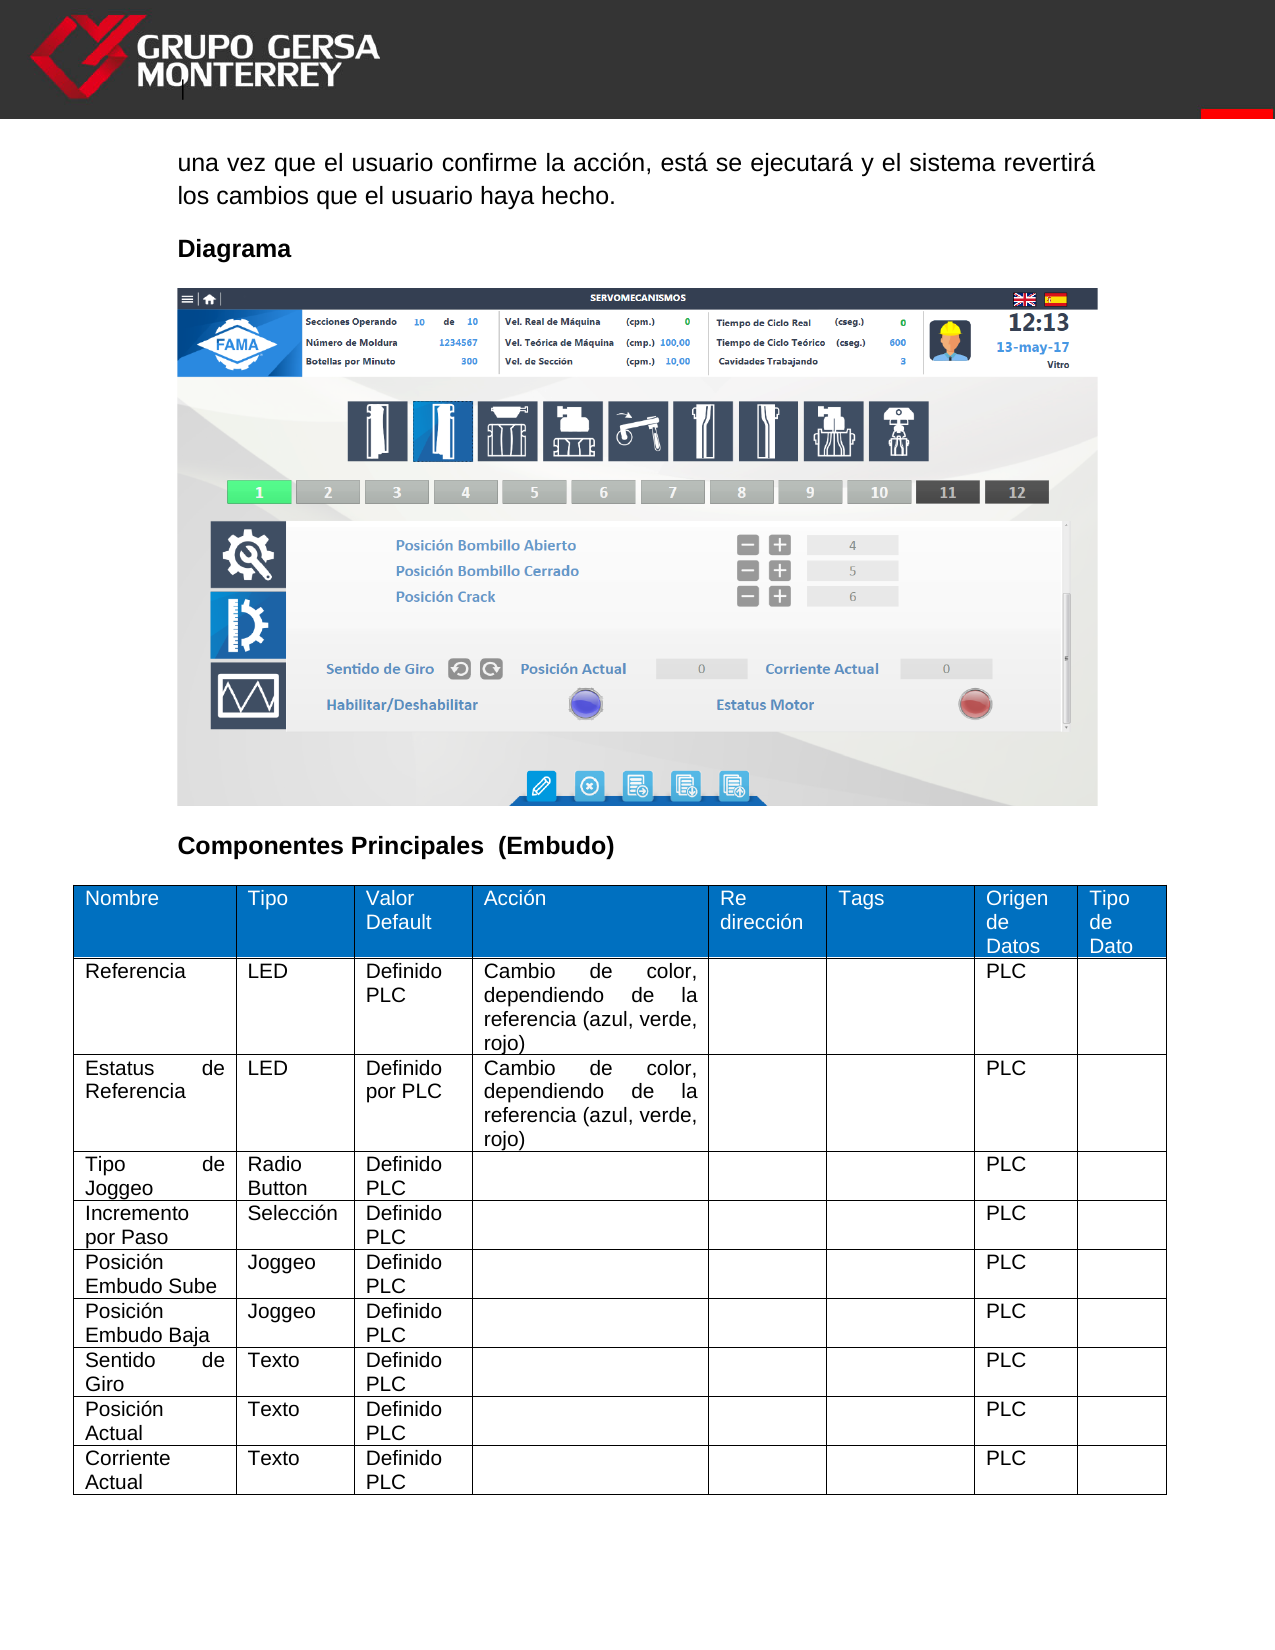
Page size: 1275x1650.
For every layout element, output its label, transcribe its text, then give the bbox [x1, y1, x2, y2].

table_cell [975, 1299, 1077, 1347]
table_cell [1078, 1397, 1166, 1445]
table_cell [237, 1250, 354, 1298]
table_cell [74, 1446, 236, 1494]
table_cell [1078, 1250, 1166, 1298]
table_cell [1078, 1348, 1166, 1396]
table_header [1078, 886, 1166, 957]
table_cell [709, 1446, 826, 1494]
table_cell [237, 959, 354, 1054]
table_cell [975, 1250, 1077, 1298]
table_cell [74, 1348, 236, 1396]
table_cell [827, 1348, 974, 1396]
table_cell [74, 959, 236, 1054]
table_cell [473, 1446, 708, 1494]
text Componentes Principales (Embudo) [177, 831, 1098, 859]
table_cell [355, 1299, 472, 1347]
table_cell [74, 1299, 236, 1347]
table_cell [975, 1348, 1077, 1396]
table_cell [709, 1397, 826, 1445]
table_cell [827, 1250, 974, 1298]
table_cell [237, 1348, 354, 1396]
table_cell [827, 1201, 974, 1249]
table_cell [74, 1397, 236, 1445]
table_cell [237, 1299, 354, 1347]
text Diagrama [177, 234, 1098, 263]
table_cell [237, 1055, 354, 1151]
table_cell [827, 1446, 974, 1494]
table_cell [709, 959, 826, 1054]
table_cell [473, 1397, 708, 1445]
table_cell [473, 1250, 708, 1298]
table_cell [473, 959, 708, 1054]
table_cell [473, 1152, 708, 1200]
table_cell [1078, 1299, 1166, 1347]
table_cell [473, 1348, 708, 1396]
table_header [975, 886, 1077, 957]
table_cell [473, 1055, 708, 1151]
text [177, 148, 1098, 209]
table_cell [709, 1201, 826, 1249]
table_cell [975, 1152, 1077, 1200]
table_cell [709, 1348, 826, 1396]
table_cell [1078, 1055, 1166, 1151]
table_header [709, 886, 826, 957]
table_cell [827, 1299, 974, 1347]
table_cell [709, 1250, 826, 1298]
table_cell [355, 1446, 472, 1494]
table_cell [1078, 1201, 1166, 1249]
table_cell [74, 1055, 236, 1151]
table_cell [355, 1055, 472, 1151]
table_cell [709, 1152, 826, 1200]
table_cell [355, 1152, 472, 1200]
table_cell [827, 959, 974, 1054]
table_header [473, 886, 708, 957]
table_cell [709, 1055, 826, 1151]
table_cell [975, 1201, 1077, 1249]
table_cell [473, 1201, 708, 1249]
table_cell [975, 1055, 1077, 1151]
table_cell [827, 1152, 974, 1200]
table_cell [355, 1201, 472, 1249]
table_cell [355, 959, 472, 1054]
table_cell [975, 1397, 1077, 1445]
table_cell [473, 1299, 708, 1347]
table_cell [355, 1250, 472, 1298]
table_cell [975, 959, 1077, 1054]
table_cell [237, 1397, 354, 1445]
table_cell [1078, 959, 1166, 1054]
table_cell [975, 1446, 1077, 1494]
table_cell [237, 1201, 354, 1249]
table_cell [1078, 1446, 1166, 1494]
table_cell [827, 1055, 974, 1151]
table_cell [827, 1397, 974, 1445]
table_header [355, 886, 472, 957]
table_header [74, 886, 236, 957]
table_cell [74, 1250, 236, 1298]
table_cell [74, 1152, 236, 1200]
picture [177, 288, 1098, 806]
picture [0, 0, 1275, 119]
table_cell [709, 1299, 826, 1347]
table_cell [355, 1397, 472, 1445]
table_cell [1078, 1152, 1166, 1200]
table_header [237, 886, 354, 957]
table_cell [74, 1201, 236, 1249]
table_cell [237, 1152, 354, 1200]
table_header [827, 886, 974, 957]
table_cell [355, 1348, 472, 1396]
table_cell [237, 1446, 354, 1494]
